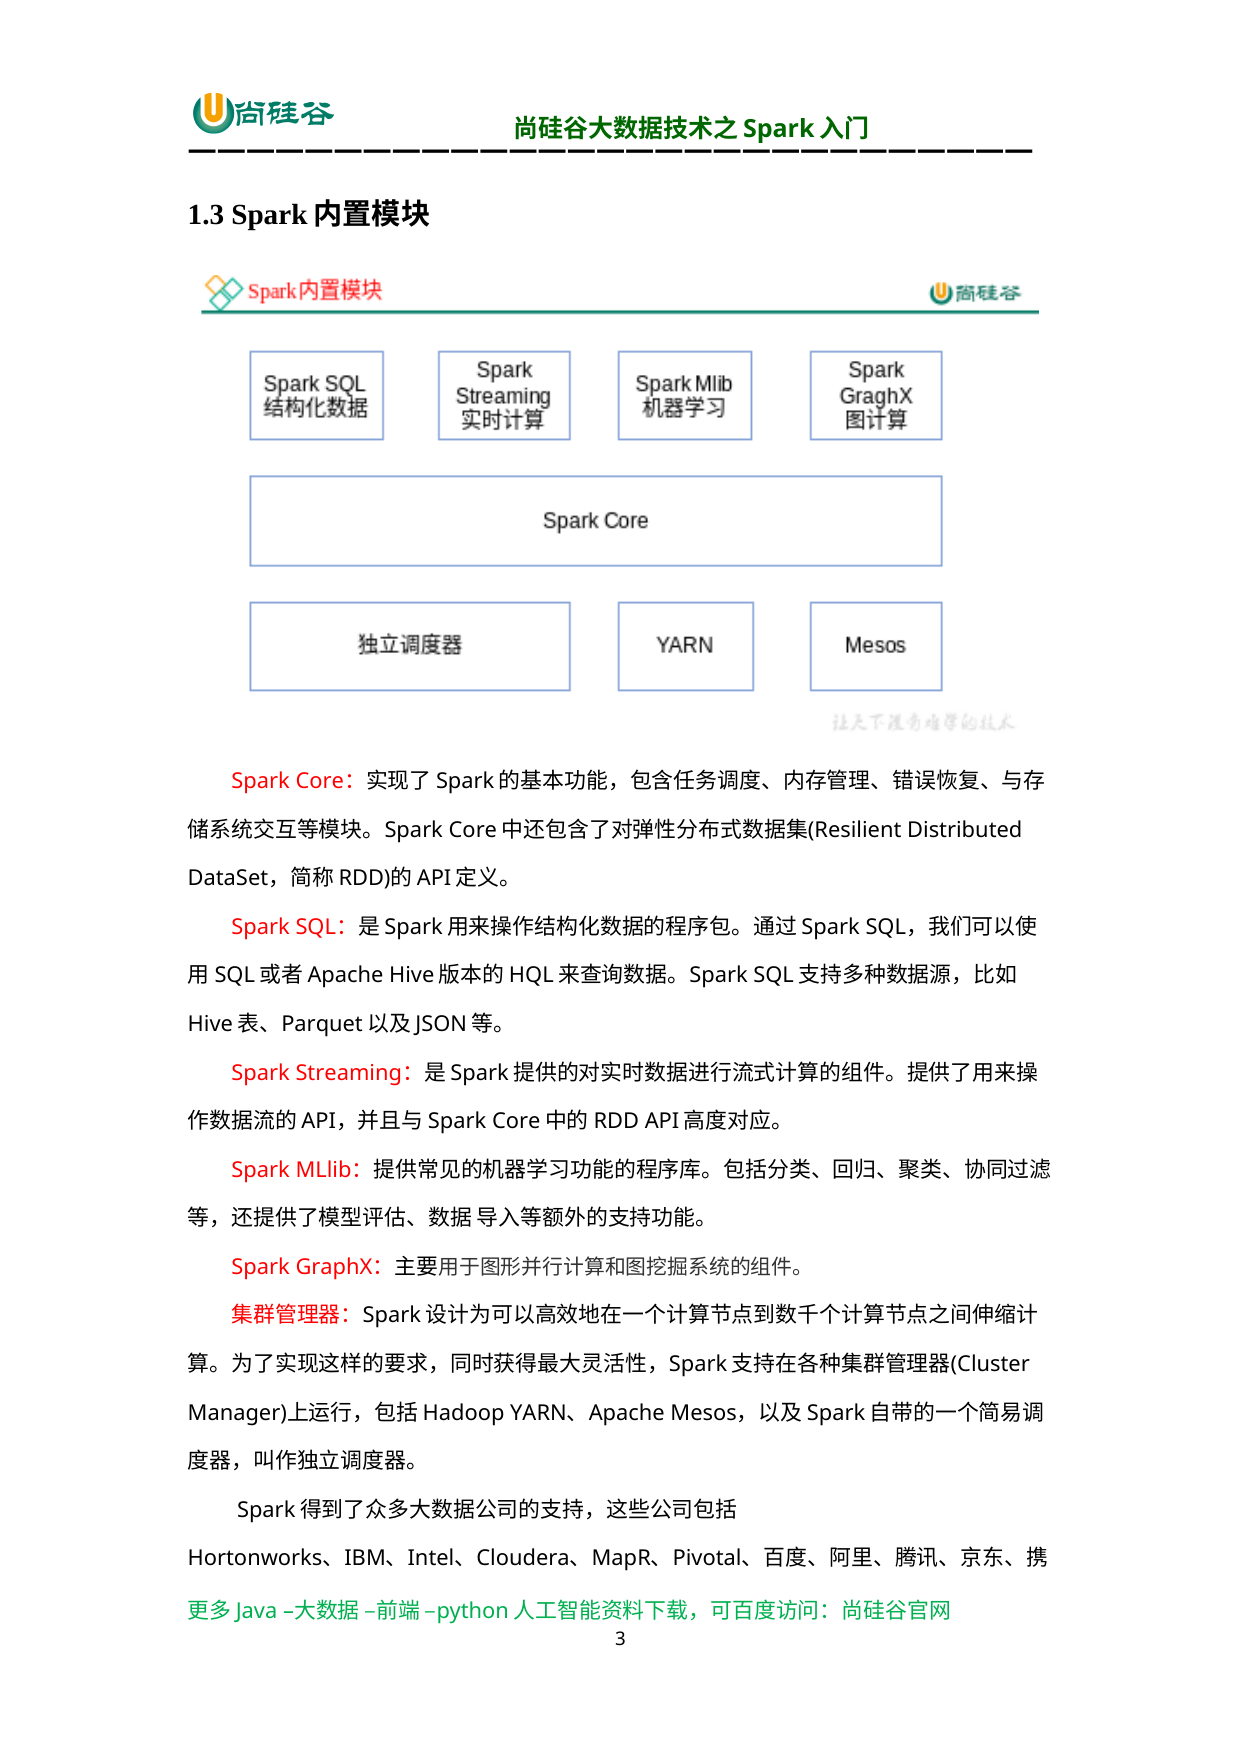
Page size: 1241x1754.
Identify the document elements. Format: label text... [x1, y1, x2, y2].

list Spark Core：实现了Spark的基本功能，包含任务调度、内存管理、错误恢复、与存储系统交互等模块。Spark Core中还包含了对弹性分布式数据集(Resilient Distributed DataSet，简称RDD)的API定义。 [187, 762, 1053, 892]
list Spark Streaming：是Spark提供的对实时数据进行流式计算的组件。提供了用来操作数据流的API，并且与Spark Core中的 RDD API高度对应。 [187, 1054, 1053, 1135]
list 集群管理器：Spark设计为可以高效地在一个计算节点到数千个计算节点之间伸缩计算。为了实现这样的要求，同时获得最大灵活性，Spark支持在各种集群管理器(Cluster Manager)上运行，包括Hadoop YARN、Apache Mesos，以及Spark自带的一个简易调度器，叫作独立调度器。 [187, 1297, 1053, 1475]
list Spark GraphX：主要用于图形并行计算和图挖掘系统的组件。 [187, 1248, 1053, 1281]
list Spark SQL：是Spark用来操作结构化数据的程序包。通过Spark SQL，我们可以使用 SQL或者Apache Hive版本的HQL来查询数据。Spark SQL支持多种数据源，比如Hive表、Parquet以及JSON等。 [187, 908, 1053, 1038]
subtitle 1.3 Spark内置模块 [187, 179, 1053, 244]
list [187, 1491, 1053, 1572]
picture [187, 88, 338, 138]
list Spark MLlib：提供常见的机器学习功能的程序库。包括分类、回归、聚类、协同过滤等，还提供了模型评估、数据 导入等额外的支持功能。 [187, 1151, 1053, 1232]
